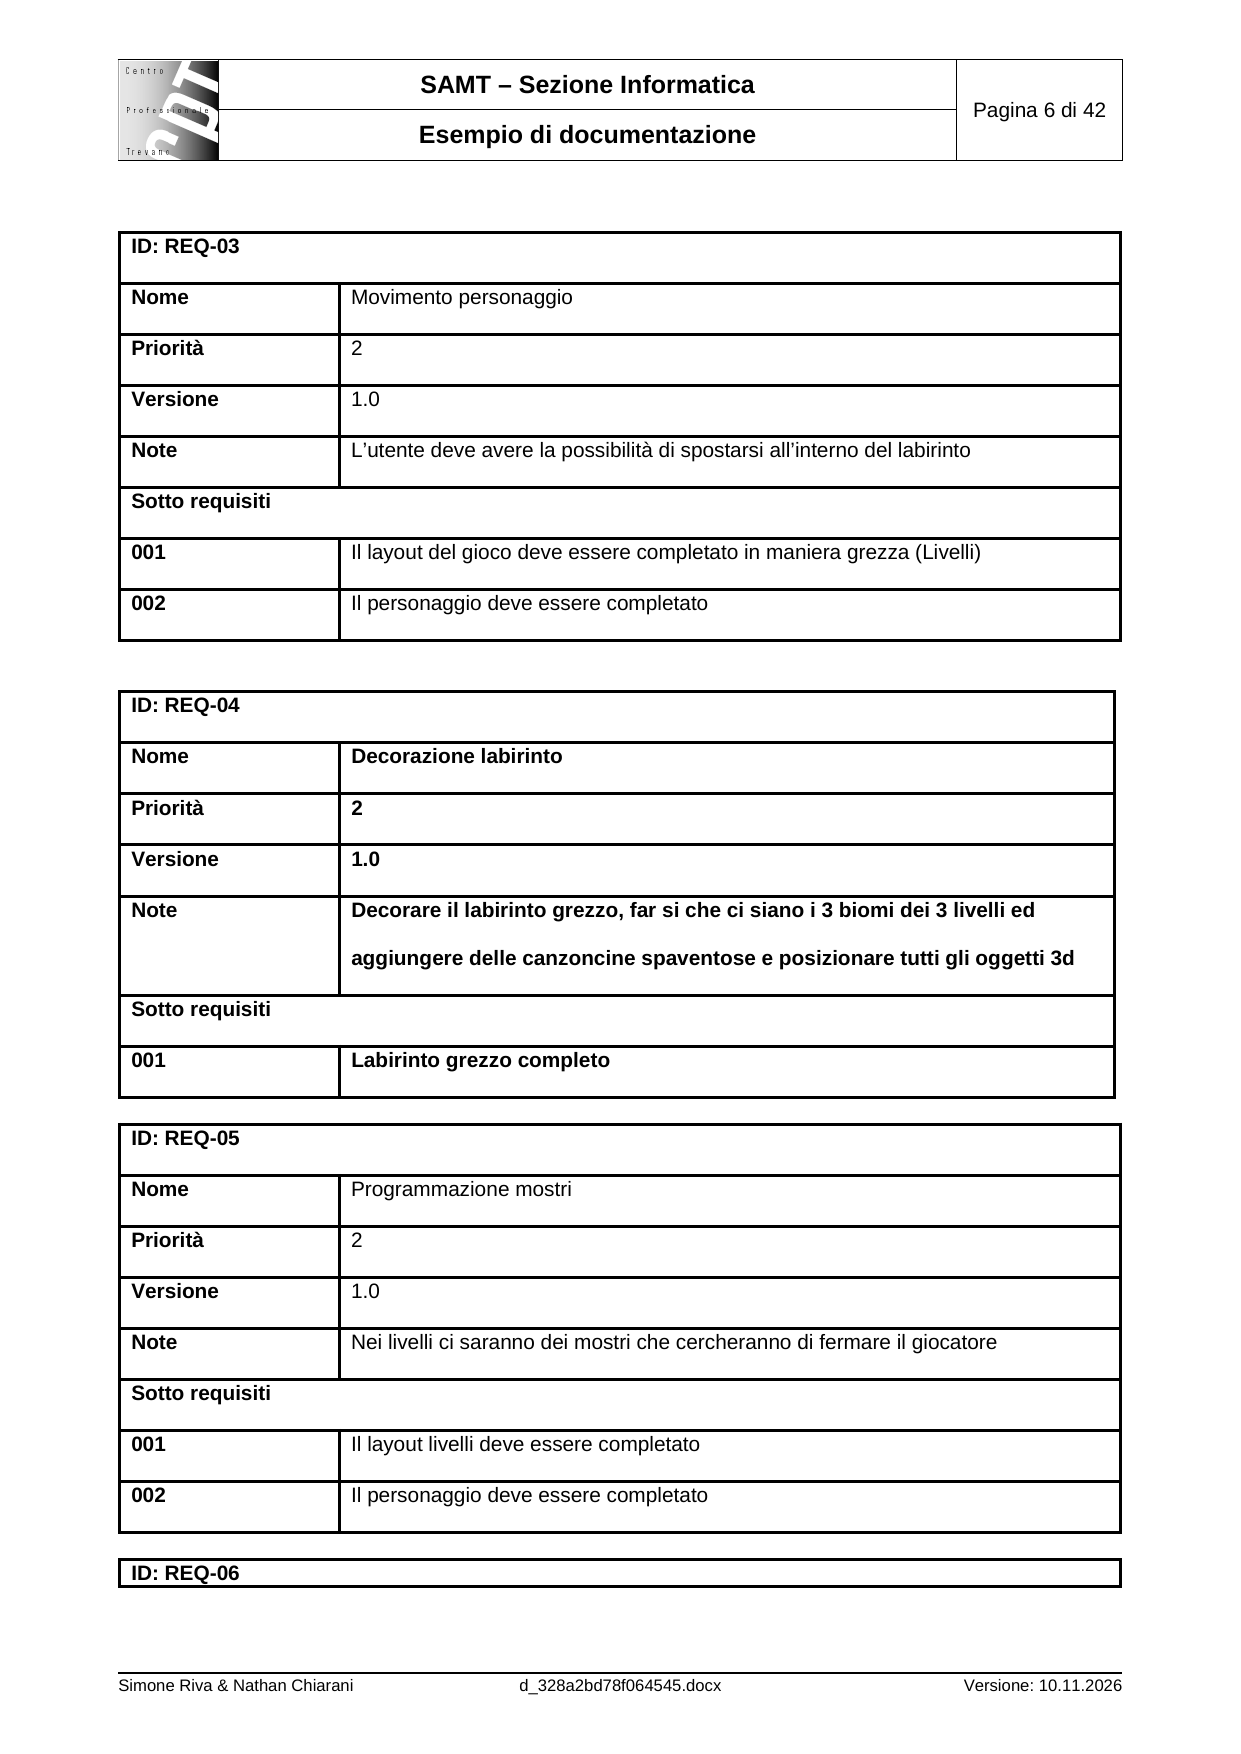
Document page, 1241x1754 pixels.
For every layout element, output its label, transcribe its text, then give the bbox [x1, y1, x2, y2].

table_cell Nome [121, 1177, 338, 1225]
table_cell Priorità [121, 795, 338, 843]
table_cell Nome [121, 744, 338, 792]
table_cell Versione [121, 846, 338, 894]
table_cell 001 [121, 1048, 338, 1096]
table_cell Il layout livelli deve essere completato [341, 1432, 1119, 1480]
table_cell Movimento personaggio [341, 285, 1119, 333]
table_cell 2 [341, 336, 1119, 384]
picture [118, 60, 219, 160]
table_cell Il personaggio deve essere completato [341, 1483, 1119, 1531]
table_header ID: REQ-05 [121, 1126, 1119, 1174]
table_cell Labirinto grezzo completo [341, 1048, 1113, 1096]
table_cell 001 [121, 1432, 338, 1480]
table_cell Sotto requisiti [121, 997, 1113, 1044]
table_cell Note [121, 438, 338, 486]
table_cell 002 [121, 591, 338, 639]
table_cell Decorare il labirinto grezzo, far si che ci siano i 3 biomi dei 3 livelli ed aggiungere delle canzoncine spaventose e posizionare tutti gli oggetti 3d [341, 898, 1113, 993]
table_cell Decorazione labirinto [341, 744, 1113, 792]
table_cell Programmazione mostri [341, 1177, 1119, 1225]
table_cell 1.0 [341, 1279, 1119, 1327]
table_cell Sotto requisiti [121, 489, 1119, 537]
table_cell Il personaggio deve essere completato [341, 591, 1119, 639]
table_cell 1.0 [341, 846, 1113, 894]
table_cell 1.0 [341, 387, 1119, 435]
table_cell Note [121, 1330, 338, 1378]
table_cell Il layout del gioco deve essere completato in maniera grezza (Livelli) [341, 540, 1119, 588]
table_cell Sotto requisiti [121, 1381, 1119, 1429]
table_header ID: REQ-04 [121, 693, 1113, 741]
table_cell 2 [341, 1228, 1119, 1276]
table_cell Note [121, 898, 338, 993]
table_cell Versione [121, 1279, 338, 1327]
table_cell Priorità [121, 336, 338, 384]
table_cell L’utente deve avere la possibilità di spostarsi all’interno del labirinto [341, 438, 1119, 486]
table_cell Versione [121, 387, 338, 435]
table_cell Priorità [121, 1228, 338, 1276]
table_cell 002 [121, 1483, 338, 1531]
table_header ID: REQ-03 [121, 234, 1119, 282]
table_cell Nome [121, 285, 338, 333]
table_cell 2 [341, 795, 1113, 843]
table_cell 001 [121, 540, 338, 588]
table_header ID: REQ-06 [121, 1561, 1119, 1585]
table_cell Nei livelli ci saranno dei mostri che cercheranno di fermare il giocatore [341, 1330, 1119, 1378]
